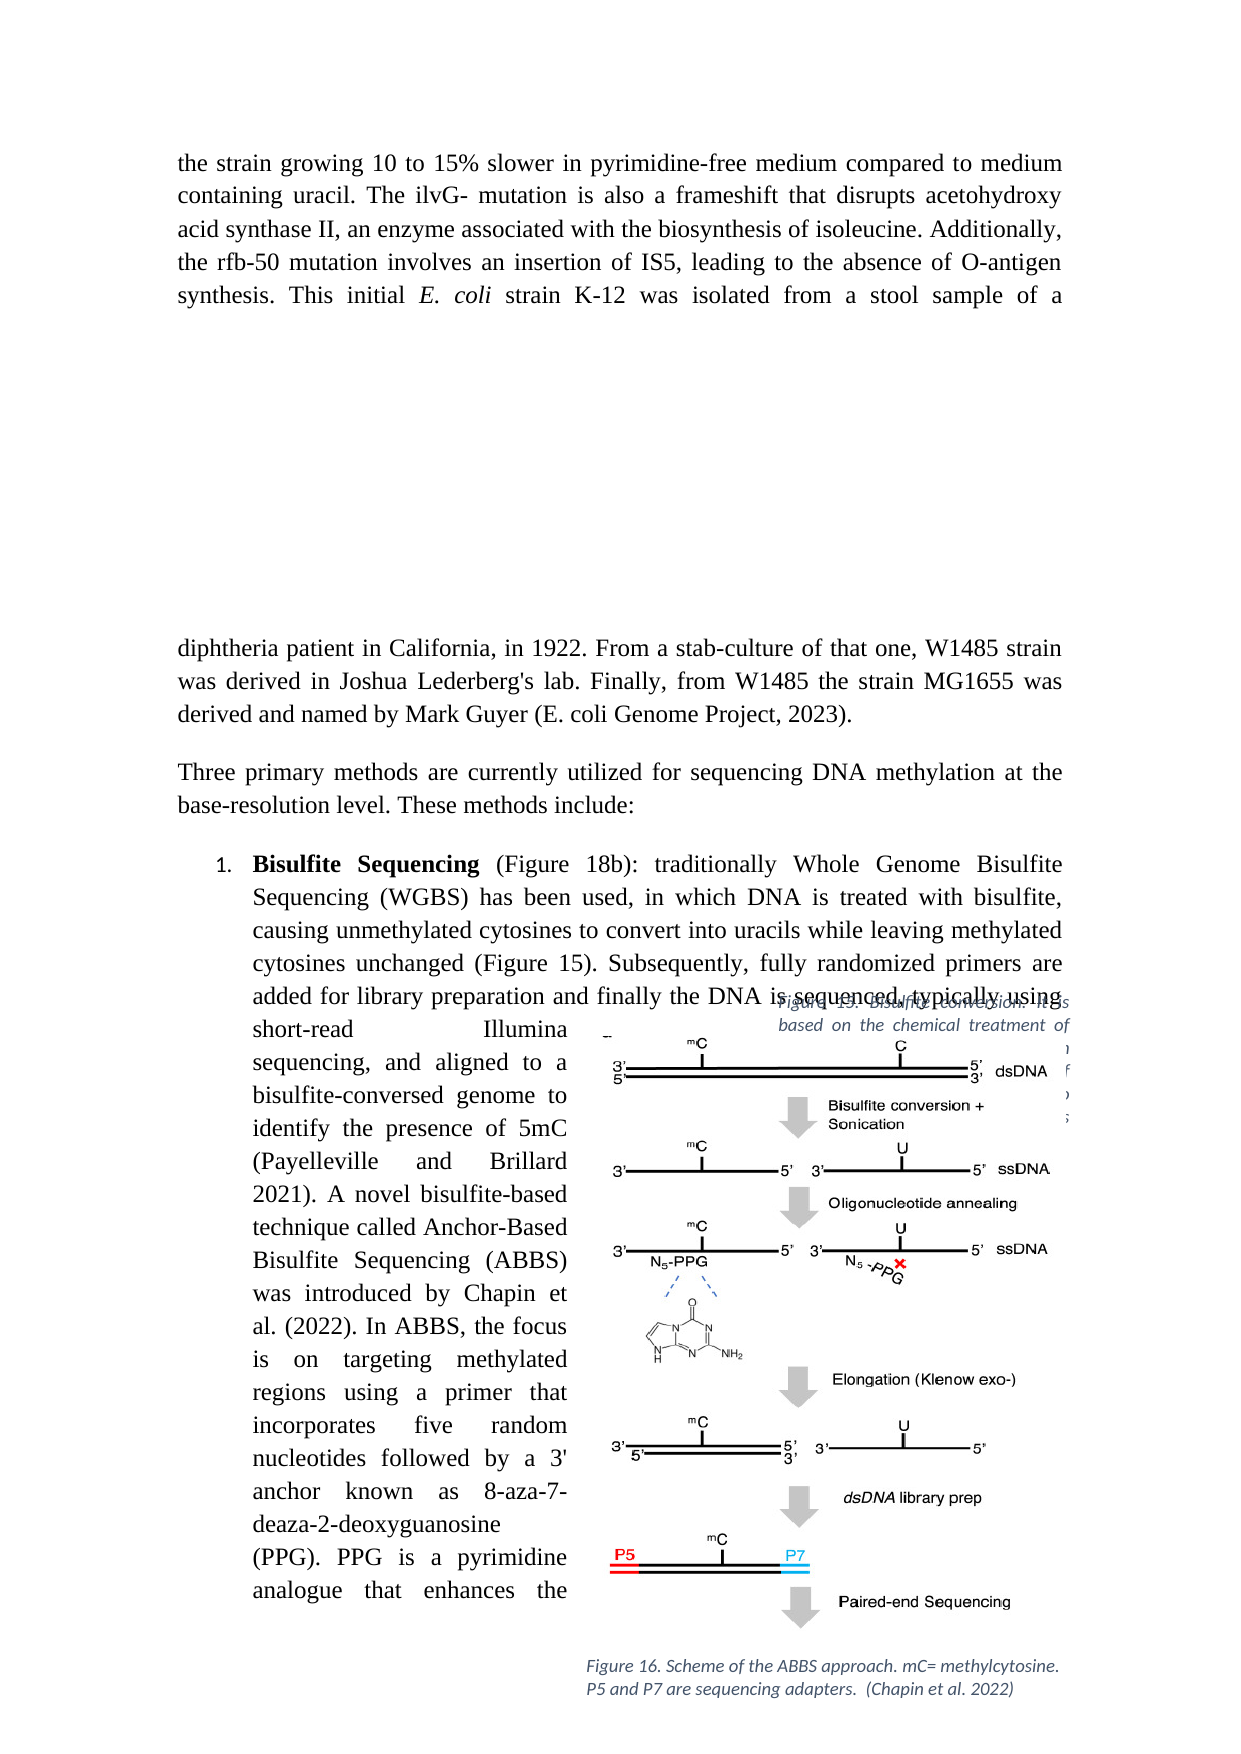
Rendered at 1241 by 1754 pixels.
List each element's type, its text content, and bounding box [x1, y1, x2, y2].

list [215, 849, 1063, 1604]
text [177, 148, 1063, 728]
text Three primary methods are currently utilized for sequencing DNA methylation at the base-resolution level. These methods include: [177, 757, 1063, 819]
picture [602, 1036, 1067, 1634]
